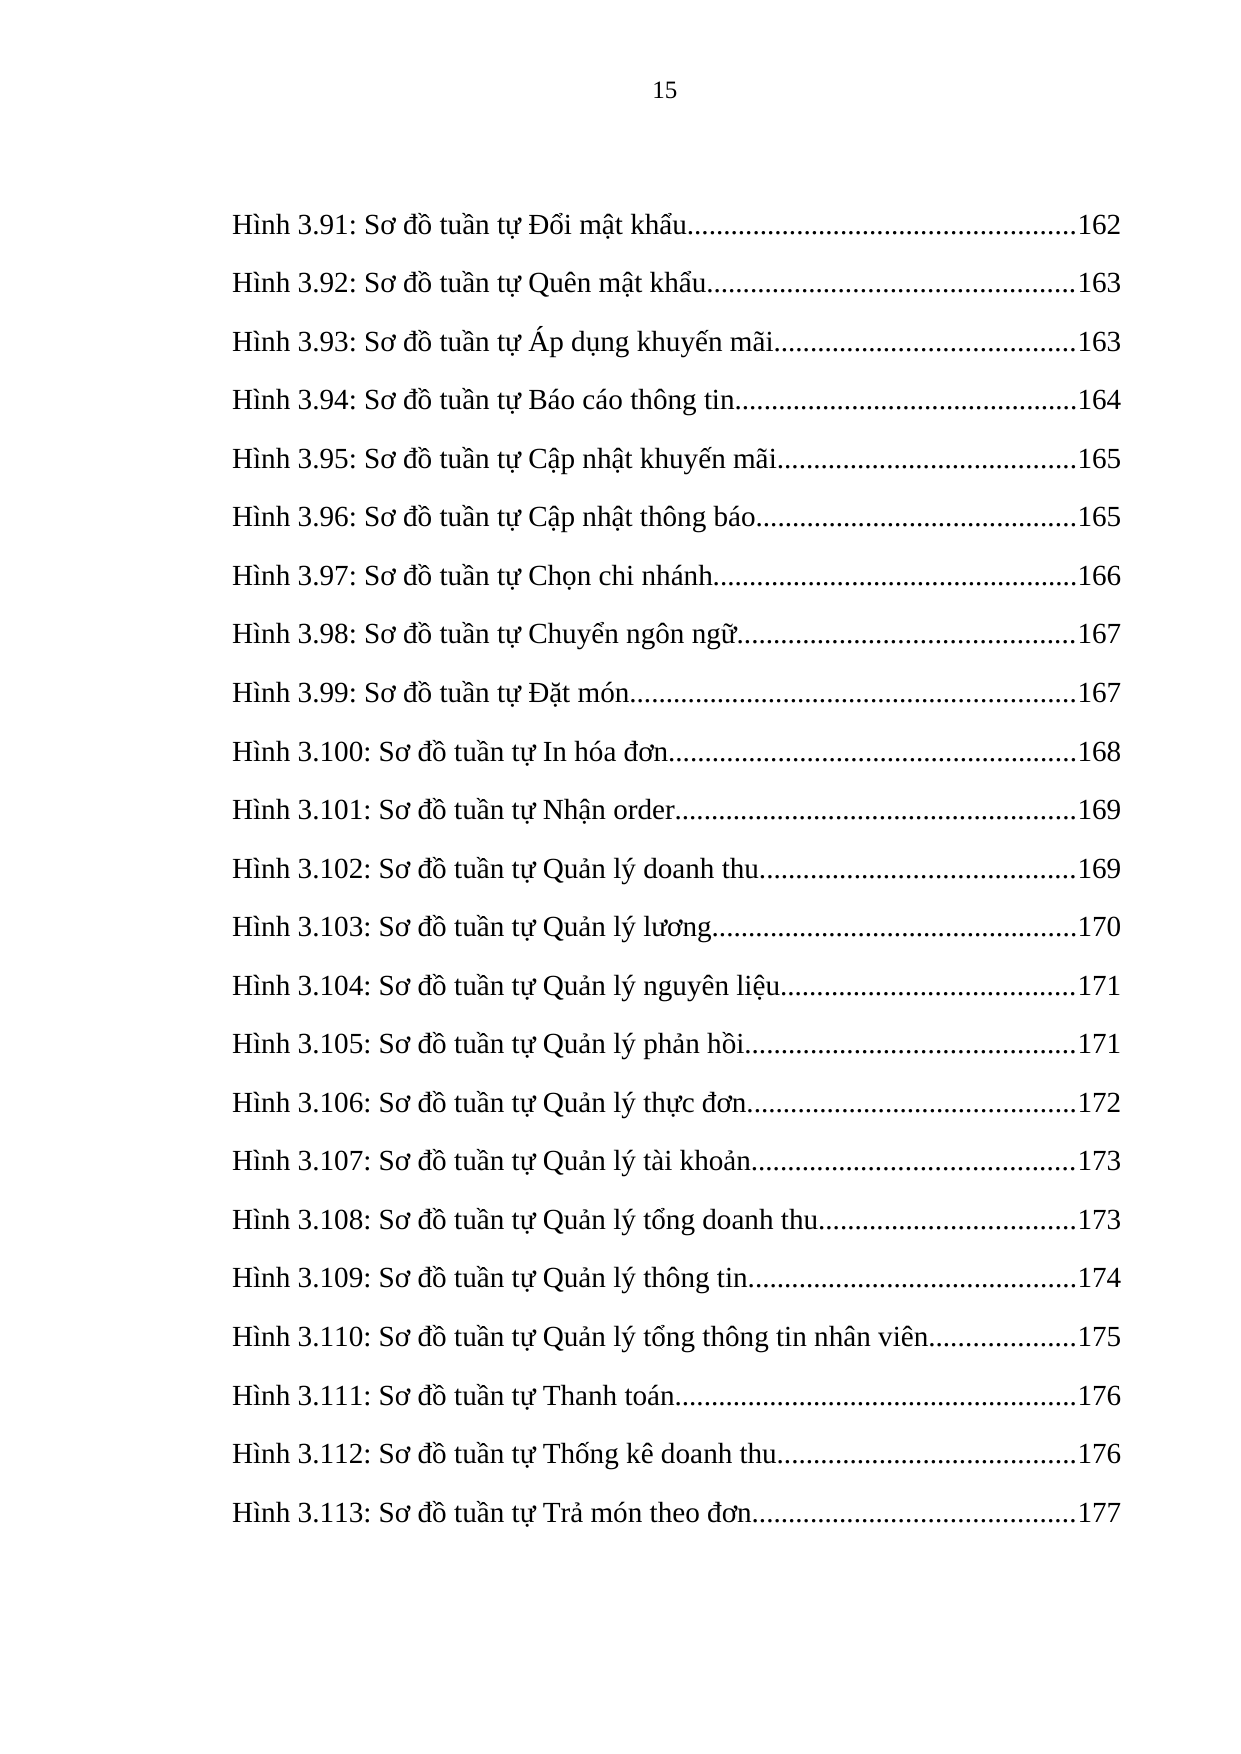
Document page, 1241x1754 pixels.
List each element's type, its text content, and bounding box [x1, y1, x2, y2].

text Hình 3.109: Sơ đồ tuần tự Quản lý thông tin 174 [232, 1261, 1122, 1294]
text Hình 3.105: Sơ đồ tuần tự Quản lý phản hồi 171 [232, 1026, 1122, 1060]
text Hình 3.92: Sơ đồ tuần tự Quên mật khẩu 163 [232, 265, 1122, 299]
text Hình 3.99: Sơ đồ tuần tự Đặt món 167 [232, 675, 1122, 709]
text Hình 3.103: Sơ đồ tuần tự Quản lý lương 170 [232, 909, 1122, 943]
text Hình 3.98: Sơ đồ tuần tự Chuyển ngôn ngữ 167 [232, 617, 1122, 650]
text Hình 3.112: Sơ đồ tuần tự Thống kê doanh thu 176 [232, 1436, 1122, 1470]
text Hình 3.111: Sơ đồ tuần tự Thanh toán 176 [232, 1378, 1122, 1411]
text Hình 3.95: Sơ đồ tuần tự Cập nhật khuyến mãi 165 [232, 441, 1122, 474]
text Hình 3.100: Sơ đồ tuần tự In hóa đơn 168 [232, 734, 1122, 767]
text Hình 3.113: Sơ đồ tuần tự Trả món theo đơn 177 [232, 1495, 1122, 1528]
text Hình 3.94: Sơ đồ tuần tự Báo cáo thông tin 164 [232, 382, 1122, 416]
text Hình 3.93: Sơ đồ tuần tự Áp dụng khuyến mãi 163 [232, 324, 1122, 357]
text Hình 3.97: Sơ đồ tuần tự Chọn chi nhánh 166 [232, 558, 1122, 592]
text Hình 3.96: Sơ đồ tuần tự Cập nhật thông báo 165 [232, 499, 1122, 533]
text Hình 3.101: Sơ đồ tuần tự Nhận order 169 [232, 792, 1122, 826]
text Hình 3.108: Sơ đồ tuần tự Quản lý tổng doanh thu 173 [232, 1202, 1122, 1236]
text Hình 3.102: Sơ đồ tuần tự Quản lý doanh thu 169 [232, 851, 1122, 884]
text Hình 3.91: Sơ đồ tuần tự Đổi mật khẩu 162 [232, 207, 1122, 240]
text Hình 3.104: Sơ đồ tuần tự Quản lý nguyên liệu 171 [232, 968, 1122, 1001]
text Hình 3.107: Sơ đồ tuần tự Quản lý tài khoản 173 [232, 1143, 1122, 1177]
text Hình 3.106: Sơ đồ tuần tự Quản lý thực đơn 172 [232, 1085, 1122, 1118]
text Hình 3.110: Sơ đồ tuần tự Quản lý tổng thông tin nhân viên 175 [232, 1319, 1122, 1353]
